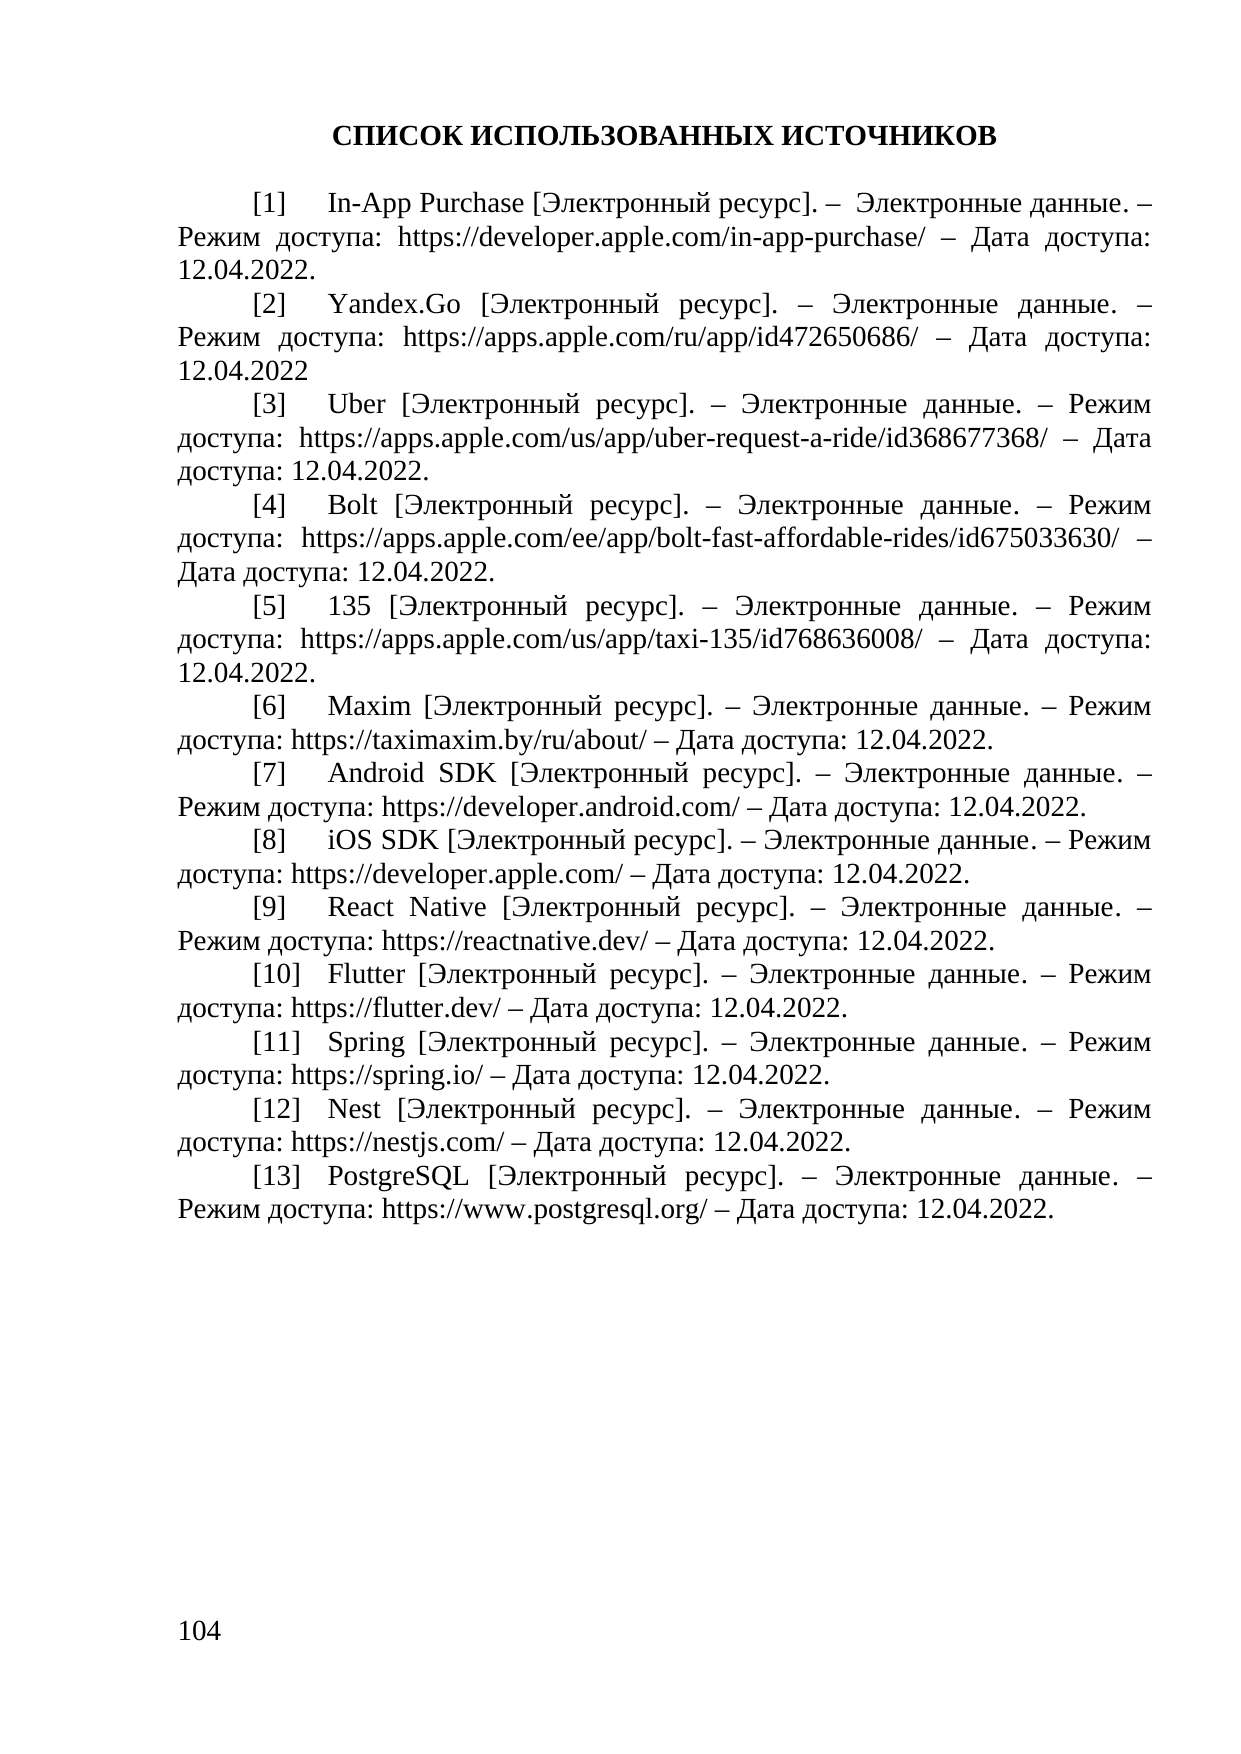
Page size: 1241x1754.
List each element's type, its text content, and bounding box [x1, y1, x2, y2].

list Spring [Электронный ресурс]. – Электронные данные. – Режим доступа: https://spring.io/ – Дата доступа: 12.04.2022. [177, 1024, 1152, 1091]
list Maxim [Электронный ресурс]. – Электронные данные. – Режим доступа: https://taximaxim.by/ru/about/ – Дата доступа: 12.04.2022. [177, 688, 1152, 755]
list iOS SDK [Электронный ресурс]. – Электронные данные. – Режим доступа: https://developer.apple.com/ – Дата доступа: 12.04.2022. [177, 822, 1152, 889]
list Android SDK [Электронный ресурс]. – Электронные данные. – Режим доступа: https://developer.android.com/ – Дата доступа: 12.04.2022. [177, 755, 1152, 822]
list Yandex.Go [Электронный ресурс]. – Электронные данные. – Режим доступа: https://apps.apple.com/ru/app/id472650686/ – Дата доступа: 12.04.2022 [177, 286, 1152, 386]
list Bolt [Электронный ресурс]. – Электронные данные. – Режим доступа: https://apps.apple.com/ee/app/bolt-fast-affordable-rides/id675033630/ – Дата доступа: 12.04.2022. [177, 487, 1152, 588]
list React Native [Электронный ресурс]. – Электронные данные. – Режим доступа: https://reactnative.dev/ – Дата доступа: 12.04.2022. [177, 889, 1152, 957]
subtitle CПИСОК ИСПОЛЬЗОВАННЫХ ИСТОЧНИКОВ [177, 118, 1152, 152]
list PostgreSQL [Электронный ресурс]. – Электронные данные. – Режим доступа: https://www.postgresql.org/ – Дата доступа: 12.04.2022. [177, 1158, 1152, 1225]
list Uber [Электронный ресурс]. – Электронные данные. – Режим доступа: https://apps.apple.com/us/app/uber-request-a-ride/id368677368/ – Дата доступа: 12.04.2022. [177, 386, 1152, 487]
list Nest [Электронный ресурс]. – Электронные данные. – Режим доступа: https://nestjs.com/ – Дата доступа: 12.04.2022. [177, 1091, 1152, 1158]
list In-App Purchase [Электронный ресурс]. – Электронные данные. – Режим доступа: https://developer.apple.com/in-app-purchase/ – Дата доступа: 12.04.2022. [177, 185, 1152, 286]
list 135 [Электронный ресурс]. – Электронные данные. – Режим доступа: https://apps.apple.com/us/app/taxi-135/id768636008/ – Дата доступа: 12.04.2022. [177, 588, 1152, 688]
list Flutter [Электронный ресурс]. – Электронные данные. – Режим доступа: https://flutter.dev/ – Дата доступа: 12.04.2022. [177, 957, 1152, 1024]
